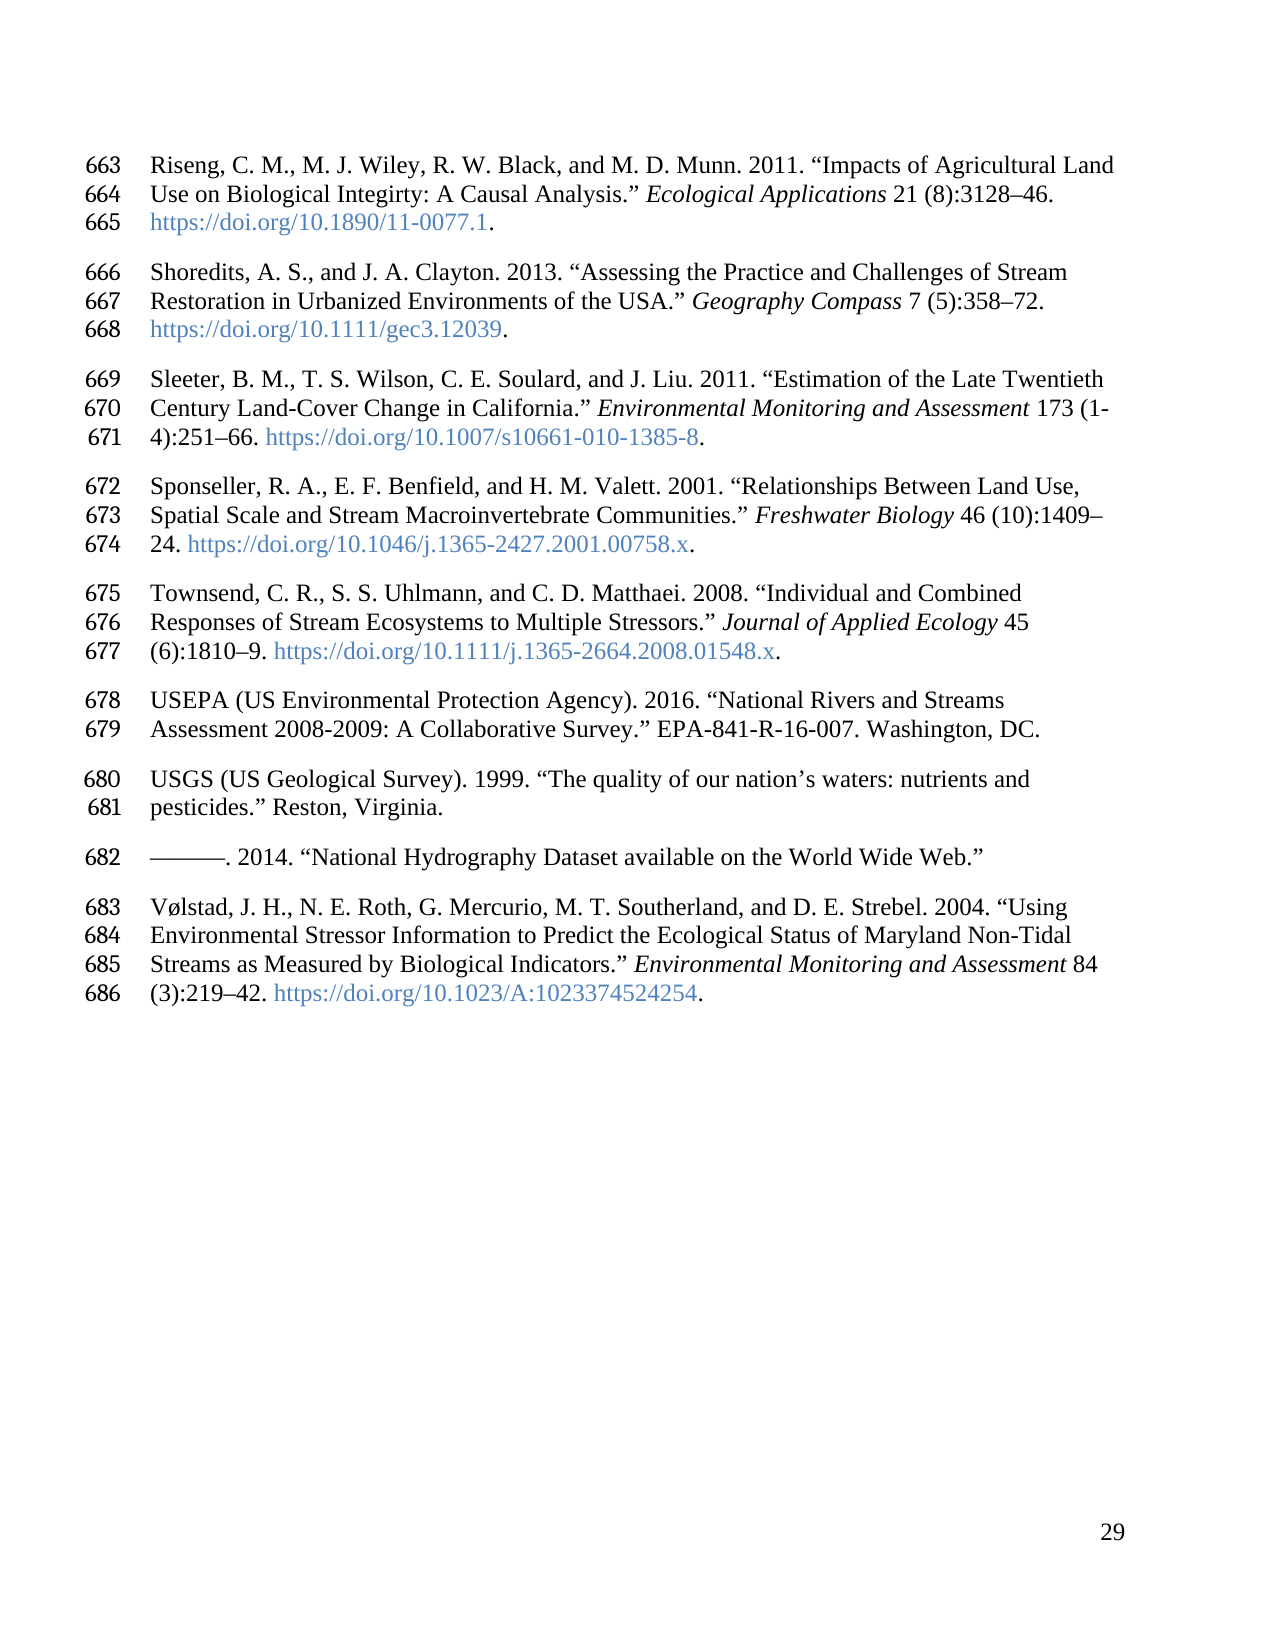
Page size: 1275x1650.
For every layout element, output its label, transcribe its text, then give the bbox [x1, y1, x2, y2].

text USEPA (US Environmental Protection Agency). 2016. “National Rivers and Streams Assessment 2008-2009: A Collaborative Survey.” EPA-841-R-16-007. Washington, DC. [150, 685, 1125, 743]
text USGS (US Geological Survey). 1999. “The quality of our nation’s waters: nutrients and pesticides.” Reston, Virginia. [150, 764, 1125, 821]
text ———. 2014. “National Hydrography Dataset available on the World Wide Web.” [150, 842, 1125, 871]
text Vølstad, J. H., N. E. Roth, G. Mercurio, M. T. Southerland, and D. E. Strebel. 2004. “Using Environmental Stressor Information to Predict the Ecological Status of Maryland Non-Tidal Streams as Measured by Biological Indicators.” Environmental Monitoring and Assessment 84 (3):219–42. https://doi.org/10.1023/A:1023374524254. [150, 892, 1125, 1007]
text Sponseller, R. A., E. F. Benfield, and H. M. Valett. 2001. “Relationships Between Land Use, Spatial Scale and Stream Macroinvertebrate Communities.” Freshwater Biology 46 (10):1409–24. https://doi.org/10.1046/j.1365-2427.2001.00758.x. [150, 471, 1125, 557]
text Shoredits, A. S., and J. A. Clayton. 2013. “Assessing the Practice and Challenges of Stream Restoration in Urbanized Environments of the USA.” Geography Compass 7 (5):358–72. https://doi.org/10.1111/gec3.12039. [150, 257, 1125, 343]
text Townsend, C. R., S. S. Uhlmann, and C. D. Matthaei. 2008. “Individual and Combined Responses of Stream Ecosystems to Multiple Stressors.” Journal of Applied Ecology 45 (6):1810–9. https://doi.org/10.1111/j.1365-2664.2008.01548.x. [150, 578, 1125, 664]
text Riseng, C. M., M. J. Wiley, R. W. Black, and M. D. Munn. 2011. “Impacts of Agricultural Land Use on Biological Integirty: A Causal Analysis.” Ecological Applications 21 (8):3128–46. https://doi.org/10.1890/11-0077.1. [150, 150, 1125, 236]
text Sleeter, B. M., T. S. Wilson, C. E. Soulard, and J. Liu. 2011. “Estimation of the Late Twentieth Century Land-Cover Change in California.” Environmental Monitoring and Assessment 173 (1-4):251–66. https://doi.org/10.1007/s10661-010-1385-8. [150, 364, 1125, 450]
